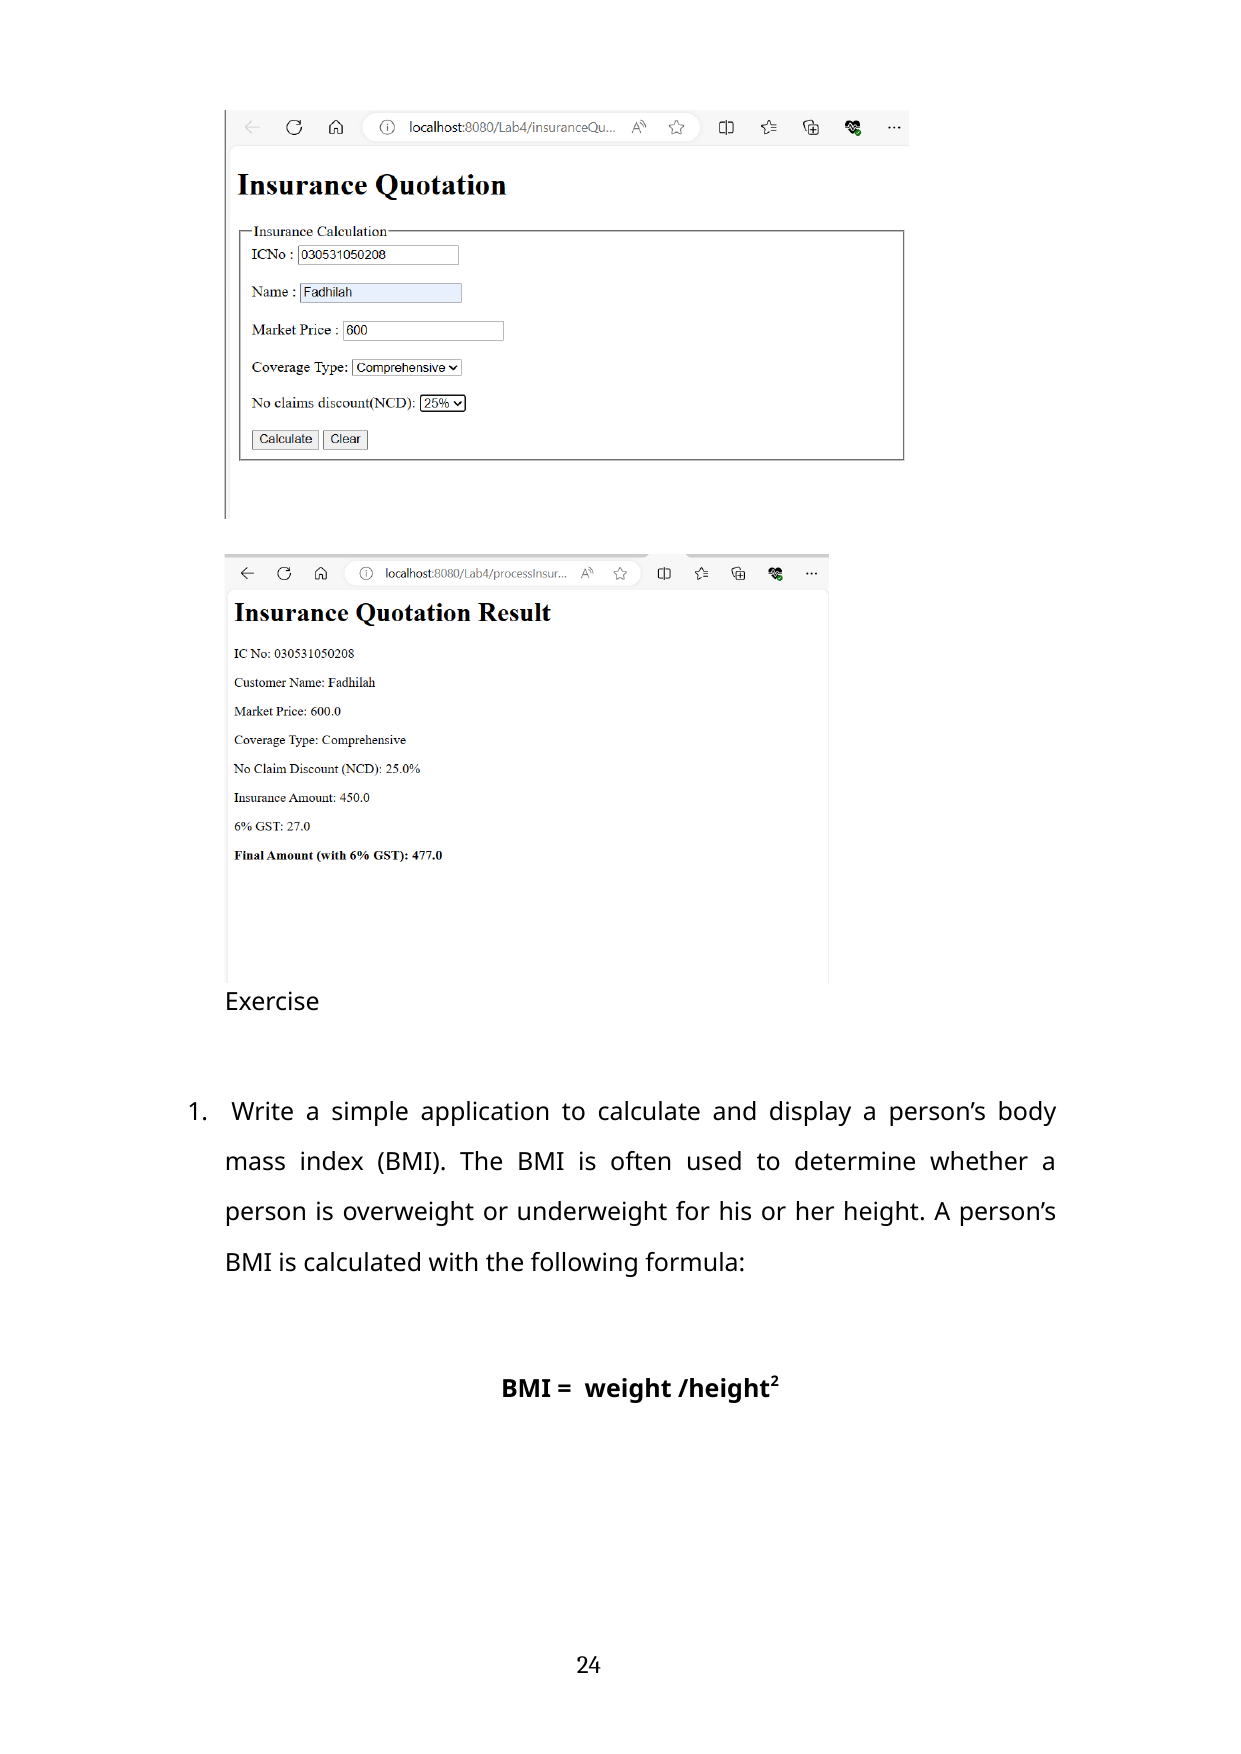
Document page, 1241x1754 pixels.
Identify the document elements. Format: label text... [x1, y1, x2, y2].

picture [224, 110, 910, 519]
text BMI = weight /height2 [154, 1371, 1125, 1405]
list Exercise [224, 983, 1125, 1017]
text 1. Write a simple application to calculate and display a person’s body mass index (BMI). The BMI is often used to determine whether a person is overweight or underweight for his or her height. A person’s BMI is calculated with the following formula: [187, 1093, 1057, 1278]
picture [224, 554, 829, 983]
